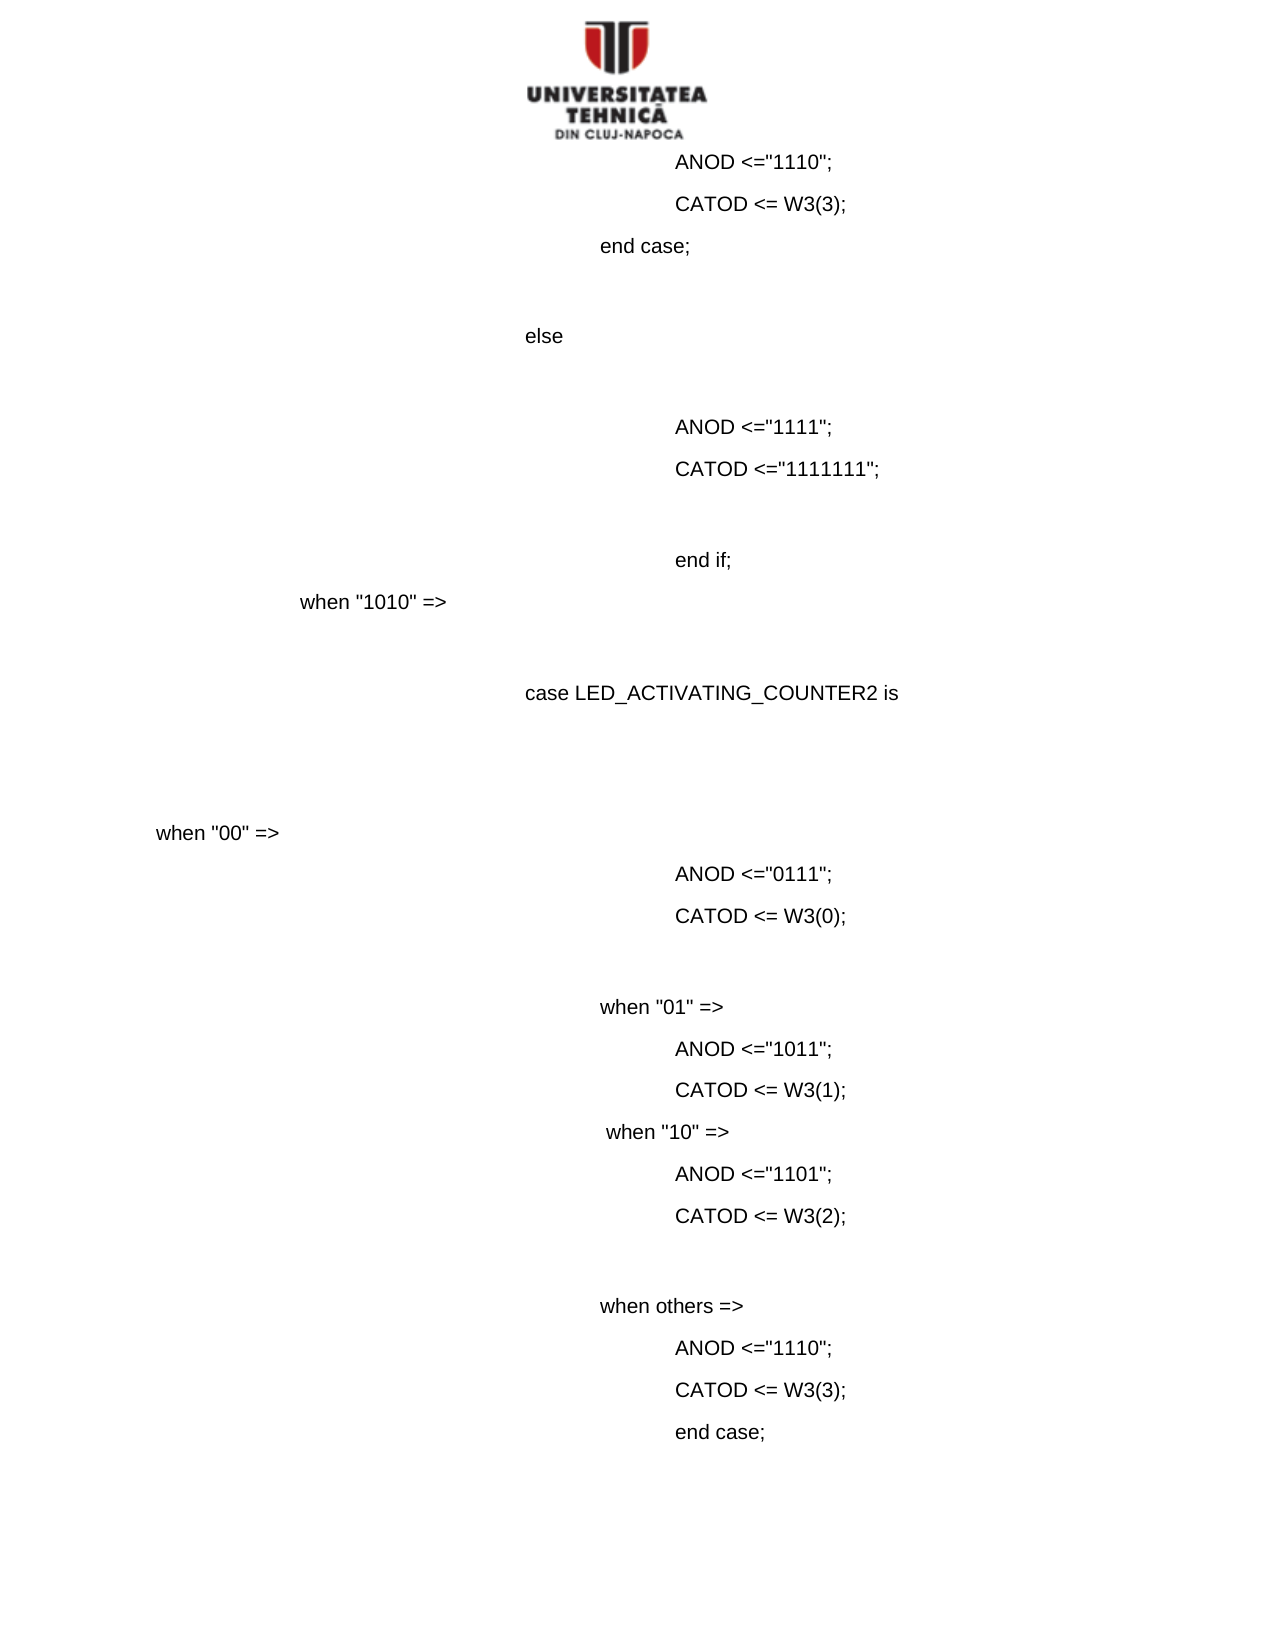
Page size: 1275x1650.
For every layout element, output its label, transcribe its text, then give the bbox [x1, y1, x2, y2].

picture [501, 12, 734, 150]
text CATOD <= W3(1); [150, 1078, 1125, 1102]
text when "10" => [150, 1120, 1125, 1144]
text ANOD <="0111"; [150, 862, 1125, 886]
text ANOD <="1011"; [150, 1036, 1125, 1060]
text ANOD <="1111"; [150, 415, 1125, 439]
text CATOD <= W3(3); [150, 192, 1125, 216]
text CATOD <= W3(0); [150, 904, 1125, 928]
text ANOD <="1110"; [150, 150, 1125, 174]
text CATOD <= W3(3); [150, 1378, 1125, 1402]
text case LED_ACTIVATING_COUNTER2 is [150, 680, 1125, 704]
text when "1010" => [150, 589, 1125, 613]
text when others => [150, 1294, 1125, 1318]
text when "00" => [150, 820, 1125, 844]
text end if; [150, 548, 1125, 572]
text end case; [150, 1420, 1125, 1444]
text ANOD <="1110"; [150, 1336, 1125, 1360]
text end case; [150, 233, 1125, 257]
text else [150, 324, 1125, 348]
text when "01" => [150, 995, 1125, 1019]
text CATOD <="1111111"; [150, 457, 1125, 481]
text CATOD <= W3(2); [150, 1203, 1125, 1227]
text ANOD <="1101"; [150, 1162, 1125, 1186]
